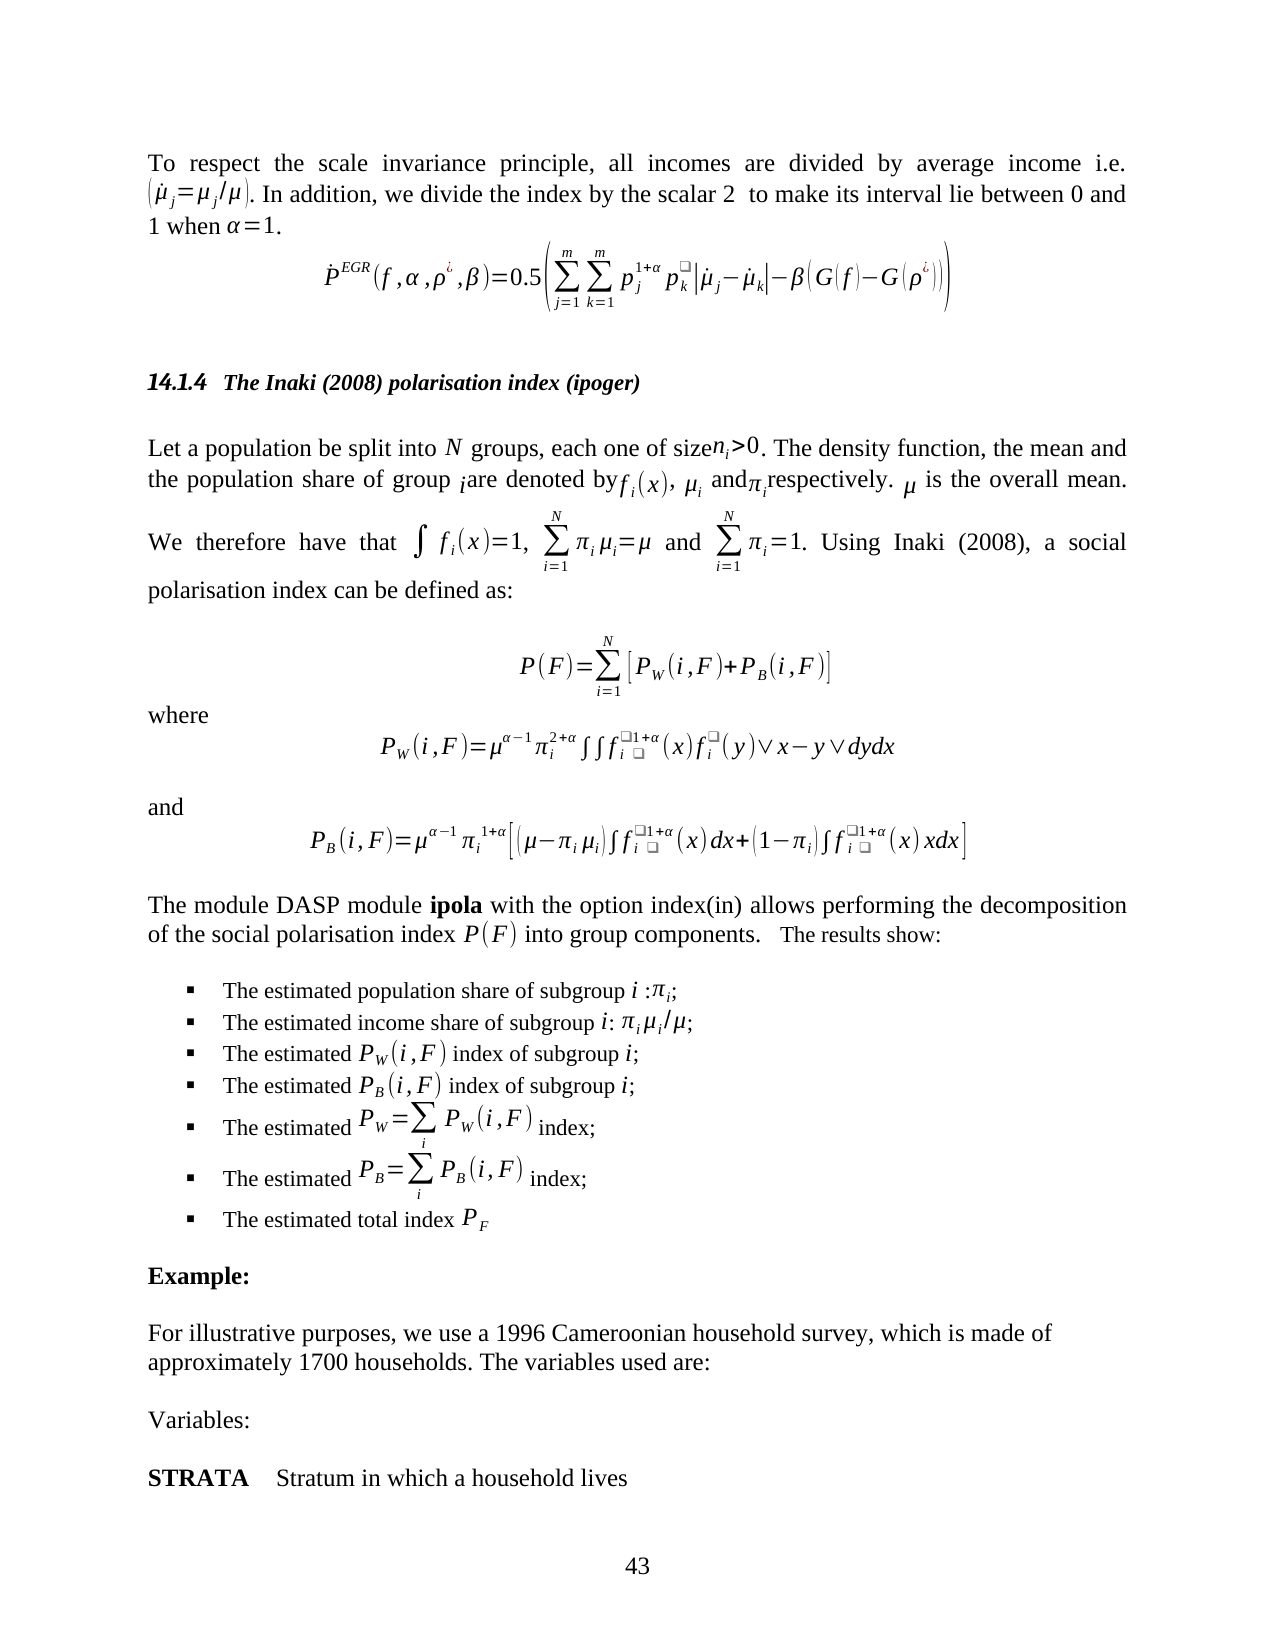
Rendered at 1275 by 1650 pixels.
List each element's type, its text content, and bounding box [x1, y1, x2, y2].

text where [148, 700, 1127, 728]
subtitle The Inaki (2008) polarisation index (ipoger) [148, 368, 1127, 397]
list The estimated population share of subgroup :; [185, 975, 1127, 1006]
list The estimated index; [185, 1152, 1127, 1203]
text Let a population be split into groups, each one of size. The density function, the mean and the population share of group are denoted by, andrespectively. is the overall mean. We therefore have that , and . Using Inaki (2008), a social polarisation index can be defined as: [148, 432, 1127, 604]
text and [148, 792, 1127, 821]
list The estimated income share of subgroup : ; [185, 1006, 1127, 1038]
table_header Stratum in which a household lives [276, 1462, 1163, 1492]
text Example: [148, 1261, 1127, 1290]
text Variables: [148, 1405, 1127, 1433]
text For illustrative purposes, we use a 1996 Cameroonian household survey, which is made of approximately 1700 households. The variables used are: [148, 1318, 1127, 1376]
text To respect the scale invariance principle, all incomes are divided by average income i.e. . In addition, we divide the index by the scalar 2 to make its interval lie between 0 and 1 when . [148, 148, 1127, 240]
text The module DASP module ipola with the option index(in) allows performing the decomposition of the social polarisation index into group components. The results show: [148, 890, 1127, 948]
list The estimated total index [185, 1203, 1127, 1234]
list The estimated index; [185, 1102, 1127, 1152]
list The estimated index of subgroup ; [185, 1069, 1127, 1102]
table_header STRATA [148, 1462, 276, 1492]
list The estimated index of subgroup ; [185, 1038, 1127, 1069]
